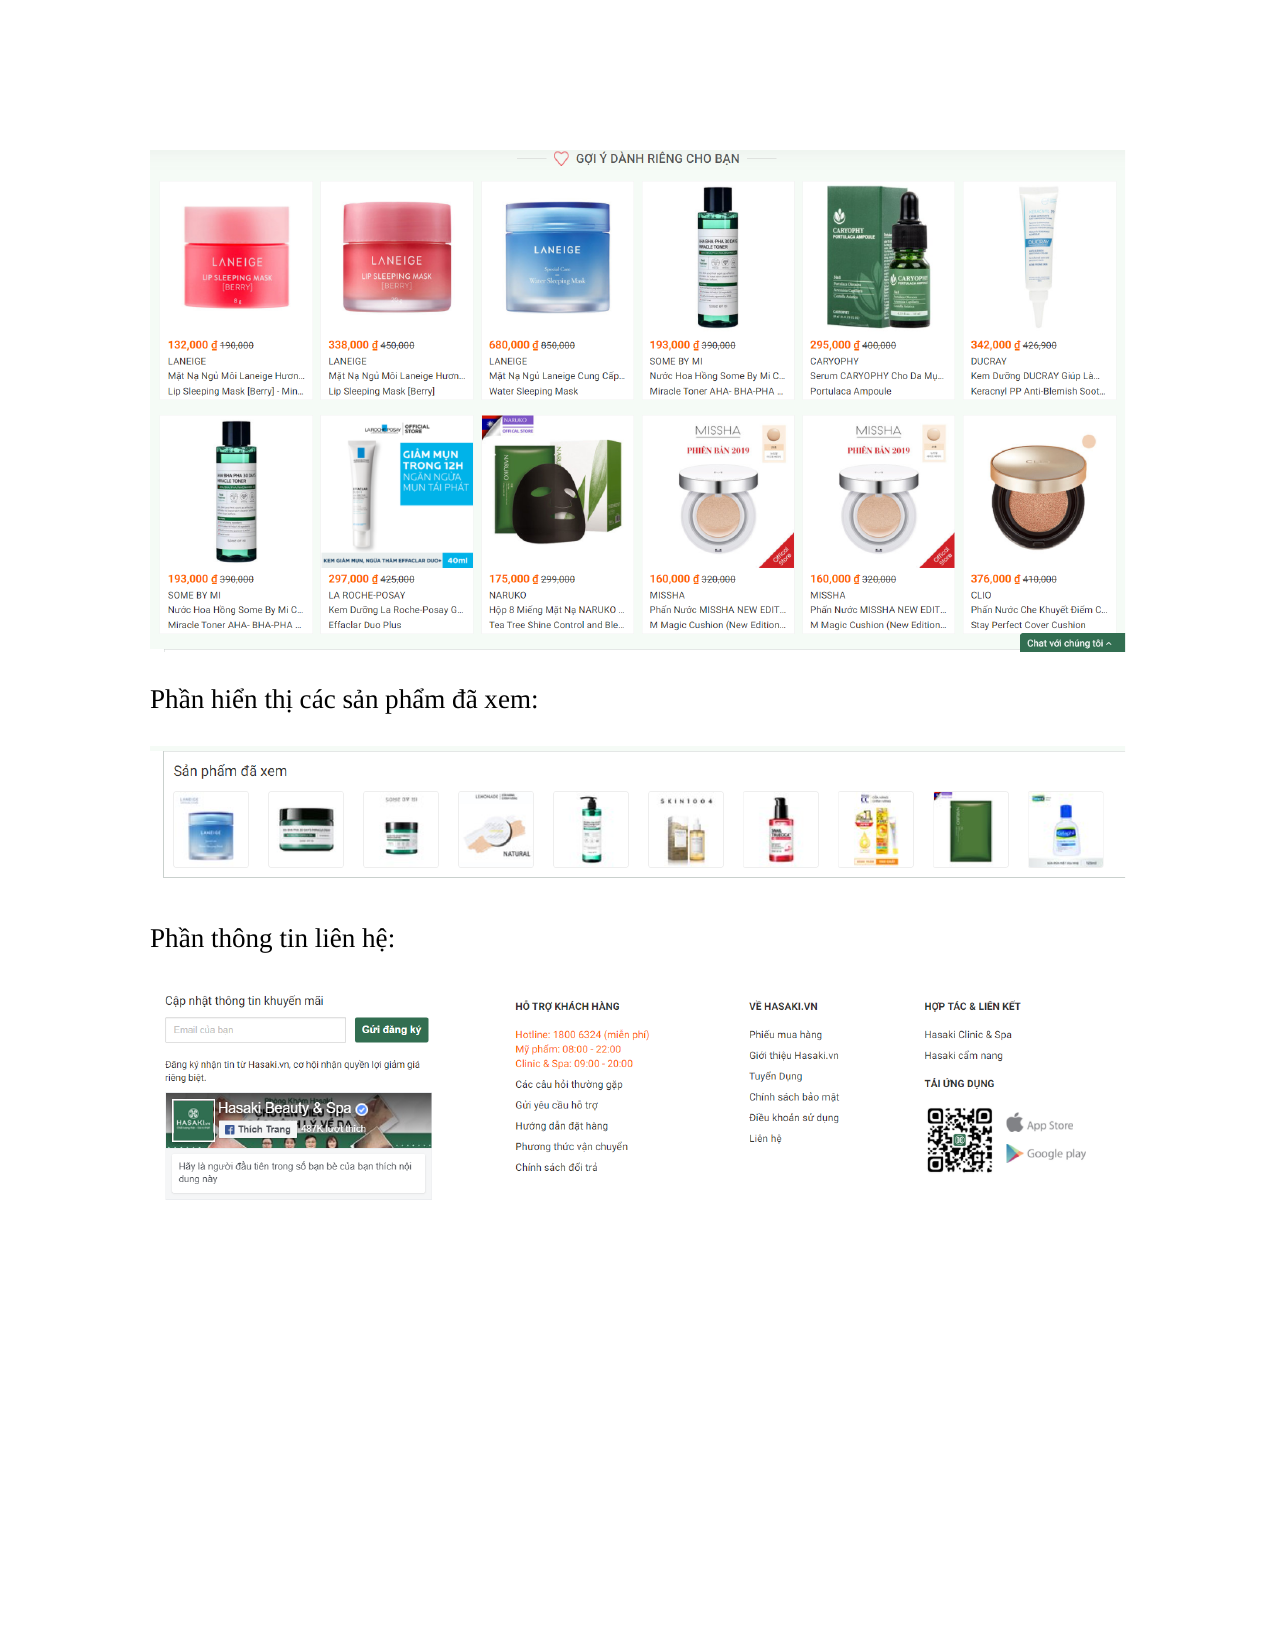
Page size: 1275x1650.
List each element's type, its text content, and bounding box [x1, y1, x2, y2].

picture [150, 746, 1125, 892]
text Phần hiển thị các sản phẩm đã xem: [150, 683, 1125, 714]
picture [150, 985, 1125, 1207]
picture [150, 150, 1125, 652]
text Phần thông tin liên hệ: [150, 922, 1125, 953]
